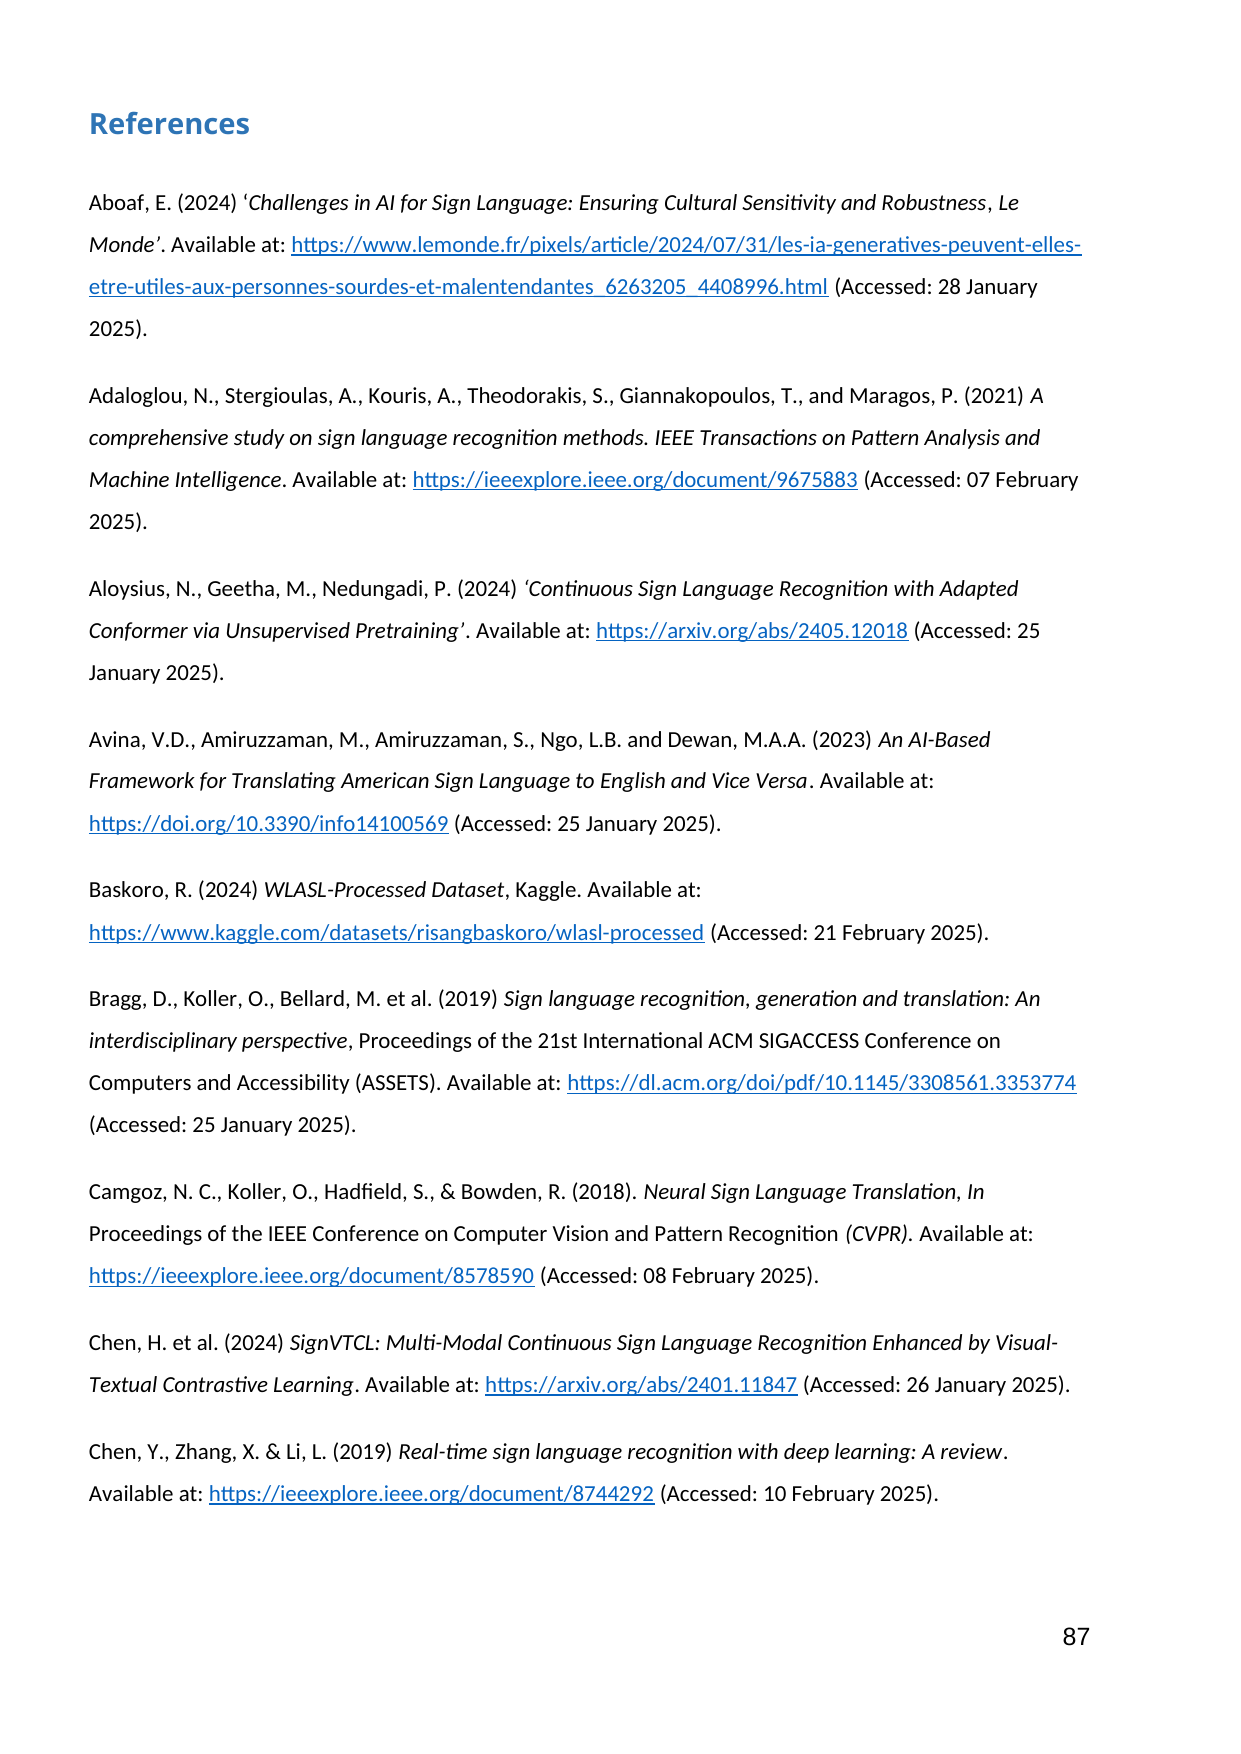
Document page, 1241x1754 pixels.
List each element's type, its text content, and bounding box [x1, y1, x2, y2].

text Avina, V.D., Amiruzzaman, M., Amiruzzaman, S., Ngo, L.B. and Dewan, M.A.A. (2023) An AI-Based Framework for Translating American Sign Language to English and Vice Versa. Available at: https://doi.org/10.3390/info14100569 (Accessed: 25 January 2025). [89, 725, 1090, 837]
text Chen, H. et al. (2024) SignVTCL: Multi-Modal Continuous Sign Language Recognition Enhanced by Visual-Textual Contrastive Learning. Available at: https://arxiv.org/abs/2401.11847 (Accessed: 26 January 2025). [89, 1328, 1090, 1398]
text Chen, Y., Zhang, X. & Li, L. (2019) Real-time sign language recognition with deep learning: A review. Available at: https://ieeexplore.ieee.org/document/8744292 (Accessed: 10 February 2025). [89, 1437, 1090, 1507]
text Aloysius, N., Geetha, M., Nedungadi, P. (2024) ‘Continuous Sign Language Recognition with Adapted Conformer via Unsupervised Pretraining’. Available at: https://arxiv.org/abs/2405.12018 (Accessed: 25 January 2025). [89, 574, 1090, 686]
text Bragg, D., Koller, O., Bellard, M. et al. (2019) Sign language recognition, generation and translation: An interdisciplinary perspective, Proceedings of the 21st International ACM SIGACCESS Conference on Computers and Accessibility (ASSETS). Available at: https://dl.acm.org/doi/pdf/10.1145/3308561.3353774 (Accessed: 25 January 2025). [89, 984, 1090, 1138]
text Baskoro, R. (2024) WLASL-Processed Dataset, Kaggle. Available at: https://www.kaggle.com/datasets/risangbaskoro/wlasl-processed (Accessed: 21 February 2025). [89, 876, 1090, 946]
text Camgoz, N. C., Koller, O., Hadfield, S., & Bowden, R. (2018). Neural Sign Language Translation, In Proceedings of the IEEE Conference on Computer Vision and Pattern Recognition (CVPR). Available at: https://ieeexplore.ieee.org/document/8578590 (Accessed: 08 February 2025). [89, 1177, 1090, 1289]
text Aboaf, E. (2024) ‘Challenges in AI for Sign Language: Ensuring Cultural Sensitivity and Robustness, Le Monde’. Available at: https://www.lemonde.fr/pixels/article/2024/07/31/les-ia-generatives-peuvent-elles-etre-utiles-aux-personnes-sourdes-et-malentendantes_6263205_4408996.html (Accessed: 28 January 2025). [89, 188, 1090, 342]
subtitle References [89, 103, 1090, 143]
text Adaloglou, N., Stergioulas, A., Kouris, A., Theodorakis, S., Giannakopoulos, T., and Maragos, P. (2021) A comprehensive study on sign language recognition methods. IEEE Transactions on Pattern Analysis and Machine Intelligence. Available at: https://ieeexplore.ieee.org/document/9675883 (Accessed: 07 February 2025). [89, 381, 1090, 535]
